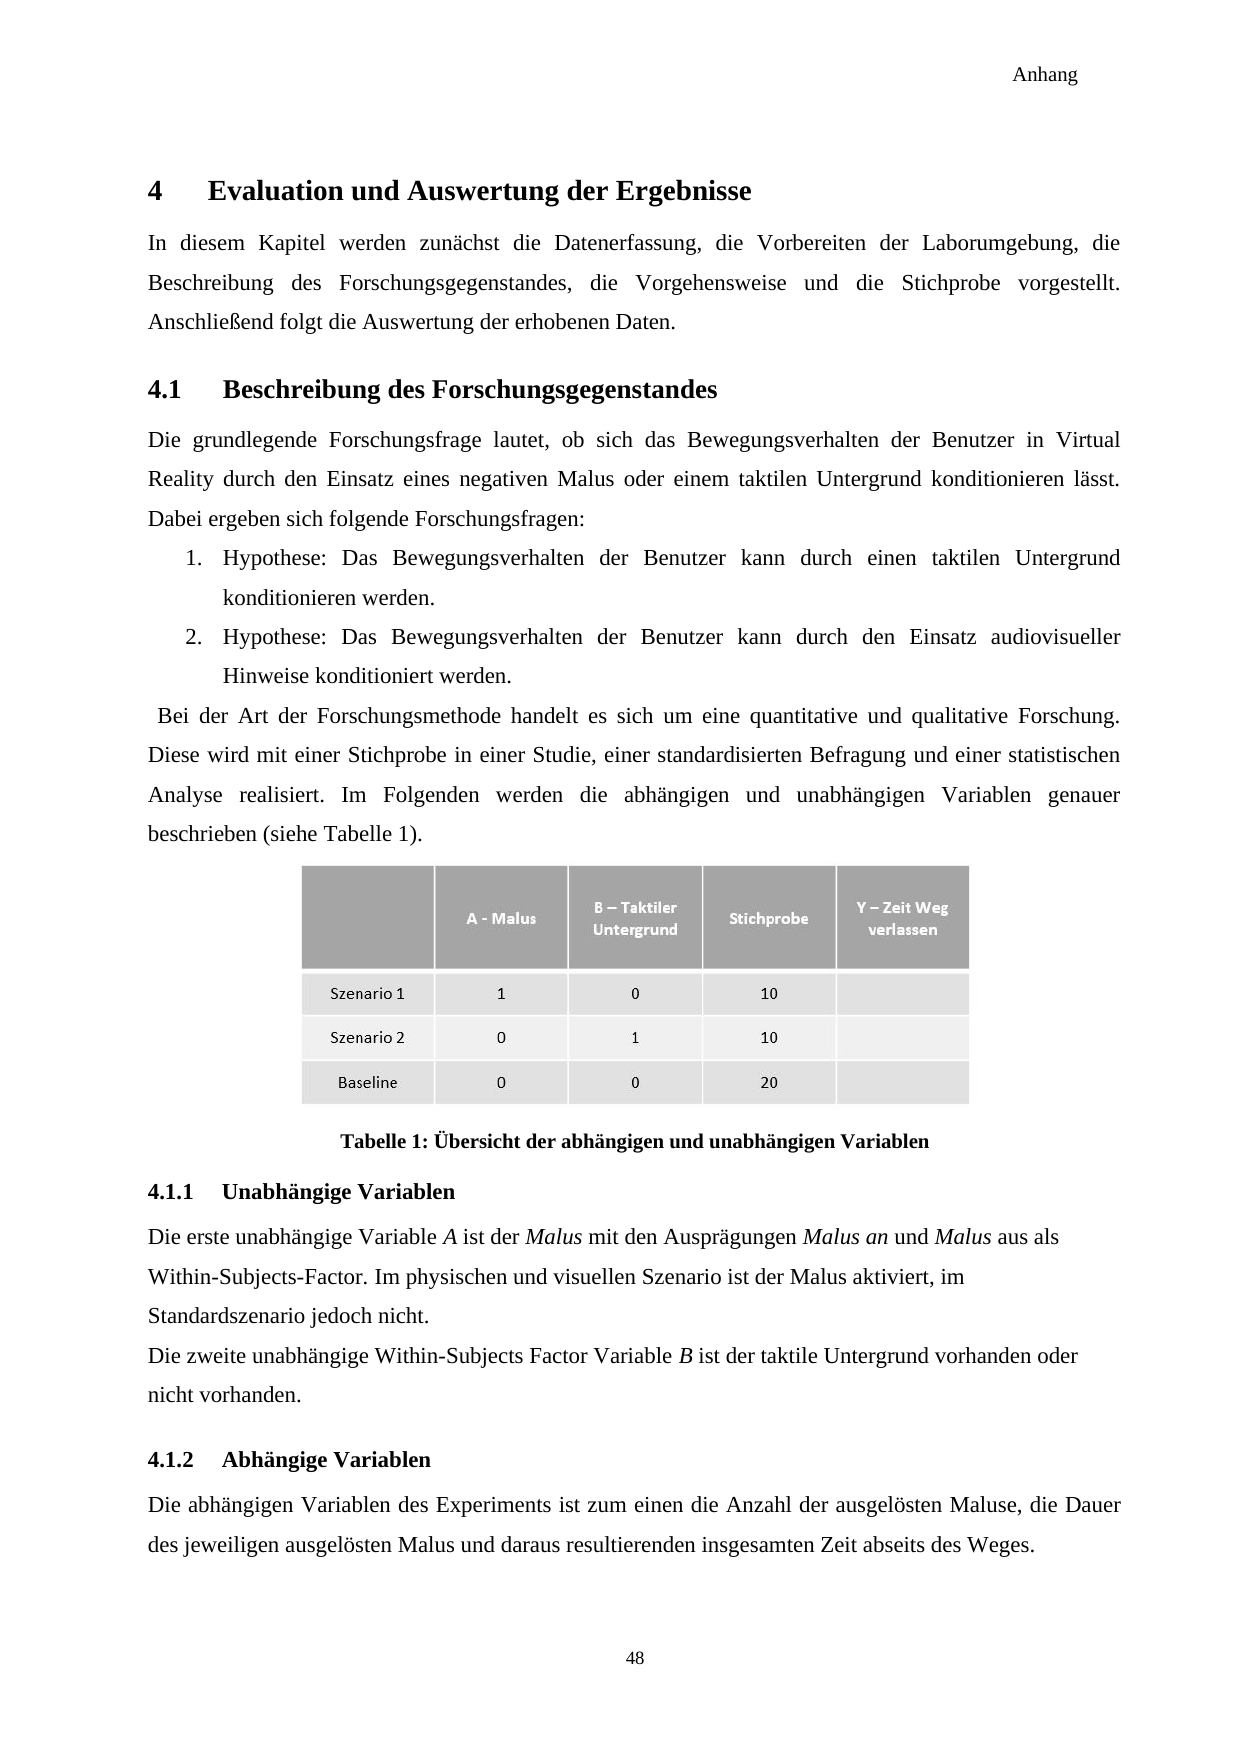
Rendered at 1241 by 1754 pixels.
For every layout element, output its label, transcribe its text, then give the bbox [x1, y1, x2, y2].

text Die abhängigen Variablen des Experiments ist zum einen die Anzahl der ausgelösten Maluse, die Dauer des jeweiligen ausgelösten Malus und daraus resultierenden insgesamten Zeit abseits des Weges. [148, 1492, 1122, 1557]
text Die grundlegende Forschungsfrage lautet, ob sich das Bewegungsverhalten der Benutzer in Virtual Reality durch den Einsatz eines negativen Malus oder einem taktilen Untergrund konditionieren lässt. Dabei ergeben sich folgende Forschungsfragen: [148, 426, 1122, 531]
subtitle Beschreibung des Forschungsgegenstandes [148, 373, 1122, 404]
list Hypothese: Das Bewegungsverhalten der Benutzer kann durch einen taktilen Untergrund konditionieren werden. [185, 544, 1122, 610]
picture [292, 860, 978, 1116]
text Die erste unabhängige Variable A ist der Malus mit den Ausprägungen Malus an und Malus aus als Within-Subjects-Factor. Im physischen und visuellen Szenario ist der Malus aktiviert, im Standardszenario jedoch nicht. [148, 1223, 1122, 1329]
subtitle Unabhängige Variablen [148, 1178, 1122, 1204]
subtitle Evaluation und Auswertung der Ergebnisse [148, 173, 1122, 206]
subtitle Abhängige Variablen [148, 1446, 1122, 1472]
list Hypothese: Das Bewegungsverhalten der Benutzer kann durch den Einsatz audiovisueller Hinweise konditioniert werden. [185, 623, 1122, 689]
text In diesem Kapitel werden zunächst die Datenerfassung, die Vorbereiten der Laborumgebung, die Beschreibung des Forschungsgegenstandes, die Vorgehensweise und die Stichprobe vorgestellt. Anschließend folgt die Auswertung der erhobenen Daten. [148, 229, 1122, 334]
text Die zweite unabhängige Within-Subjects Factor Variable B ist der taktile Untergrund vorhanden oder nicht vorhanden. [148, 1342, 1122, 1408]
text Bei der Art der Forschungsmethode handelt es sich um eine quantitative und qualitative Forschung. Diese wird mit einer Stichprobe in einer Studie, einer standardisierten Befragung und einer statistischen Analyse realisiert. Im Folgenden werden die abhängigen und unabhängigen Variablen genauer beschrieben (siehe Tabelle 1). [148, 702, 1122, 847]
